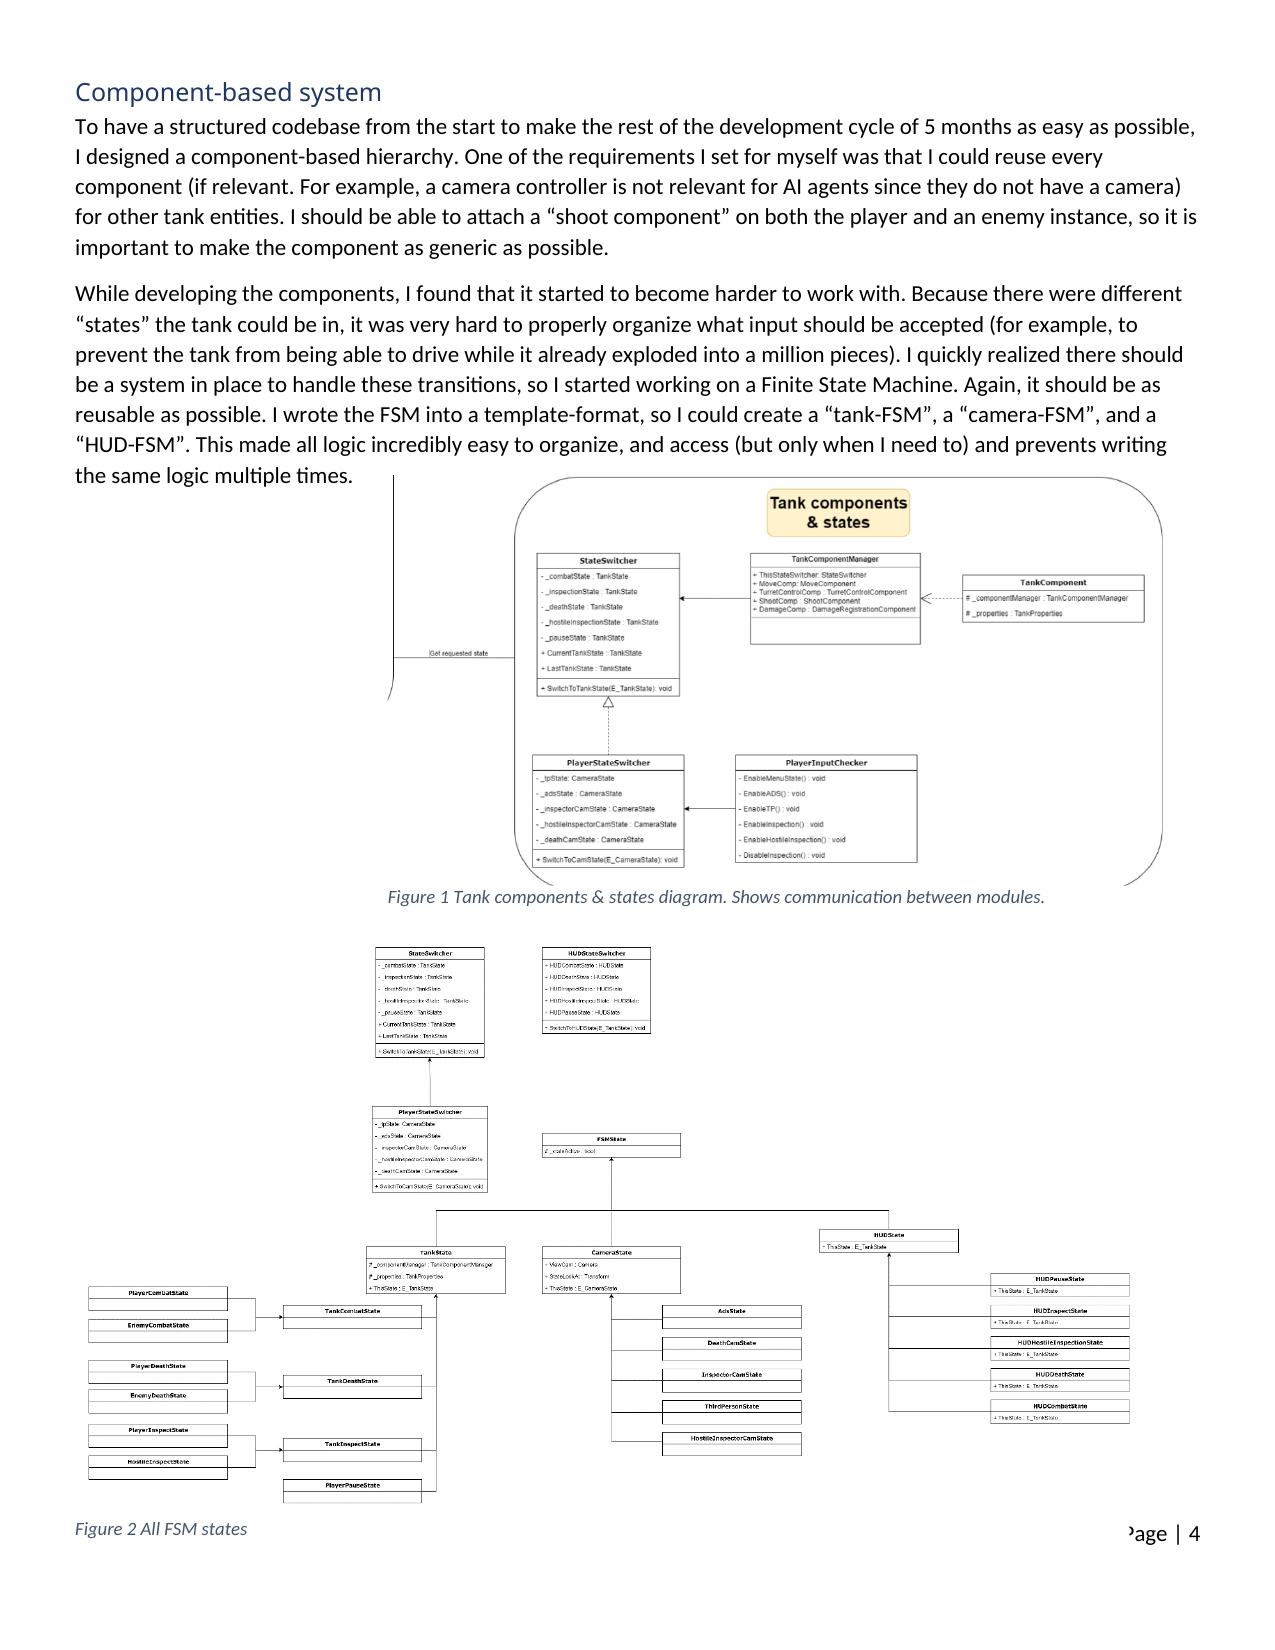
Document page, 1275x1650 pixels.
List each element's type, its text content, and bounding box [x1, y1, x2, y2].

picture [74, 947, 1130, 1509]
text To have a structured codebase from the start to make the rest of the development cycle of 5 months as easy as possible, I designed a component-based hierarchy. One of the requirements I set for myself was that I could reuse every component (if relevant. For example, a camera controller is not relevant for AI agents since they do not have a camera) for other tank entities. I should be able to attach a “shoot component” on both the player and an enemy instance, so it is important to make the component as generic as possible. [75, 112, 1200, 261]
subtitle Component-based system [75, 75, 1200, 109]
picture [387, 475, 1163, 885]
text While developing the components, I found that it started to become harder to work with. Because there were different “states” the tank could be in, it was very hard to properly organize what input should be accepted (for example, to prevent the tank from being able to drive while it already exploded into a million pieces). I quickly realized there should be a system in place to handle these transitions, so I started working on a Finite State Machine. Again, it should be as reusable as possible. I wrote the FSM into a template-format, so I could create a “tank-FSM”, a “camera-FSM”, and a “HUD-FSM”. This made all logic incredibly easy to organize, and access (but only when I need to) and prevents writing the same logic multiple times. [75, 279, 1200, 489]
